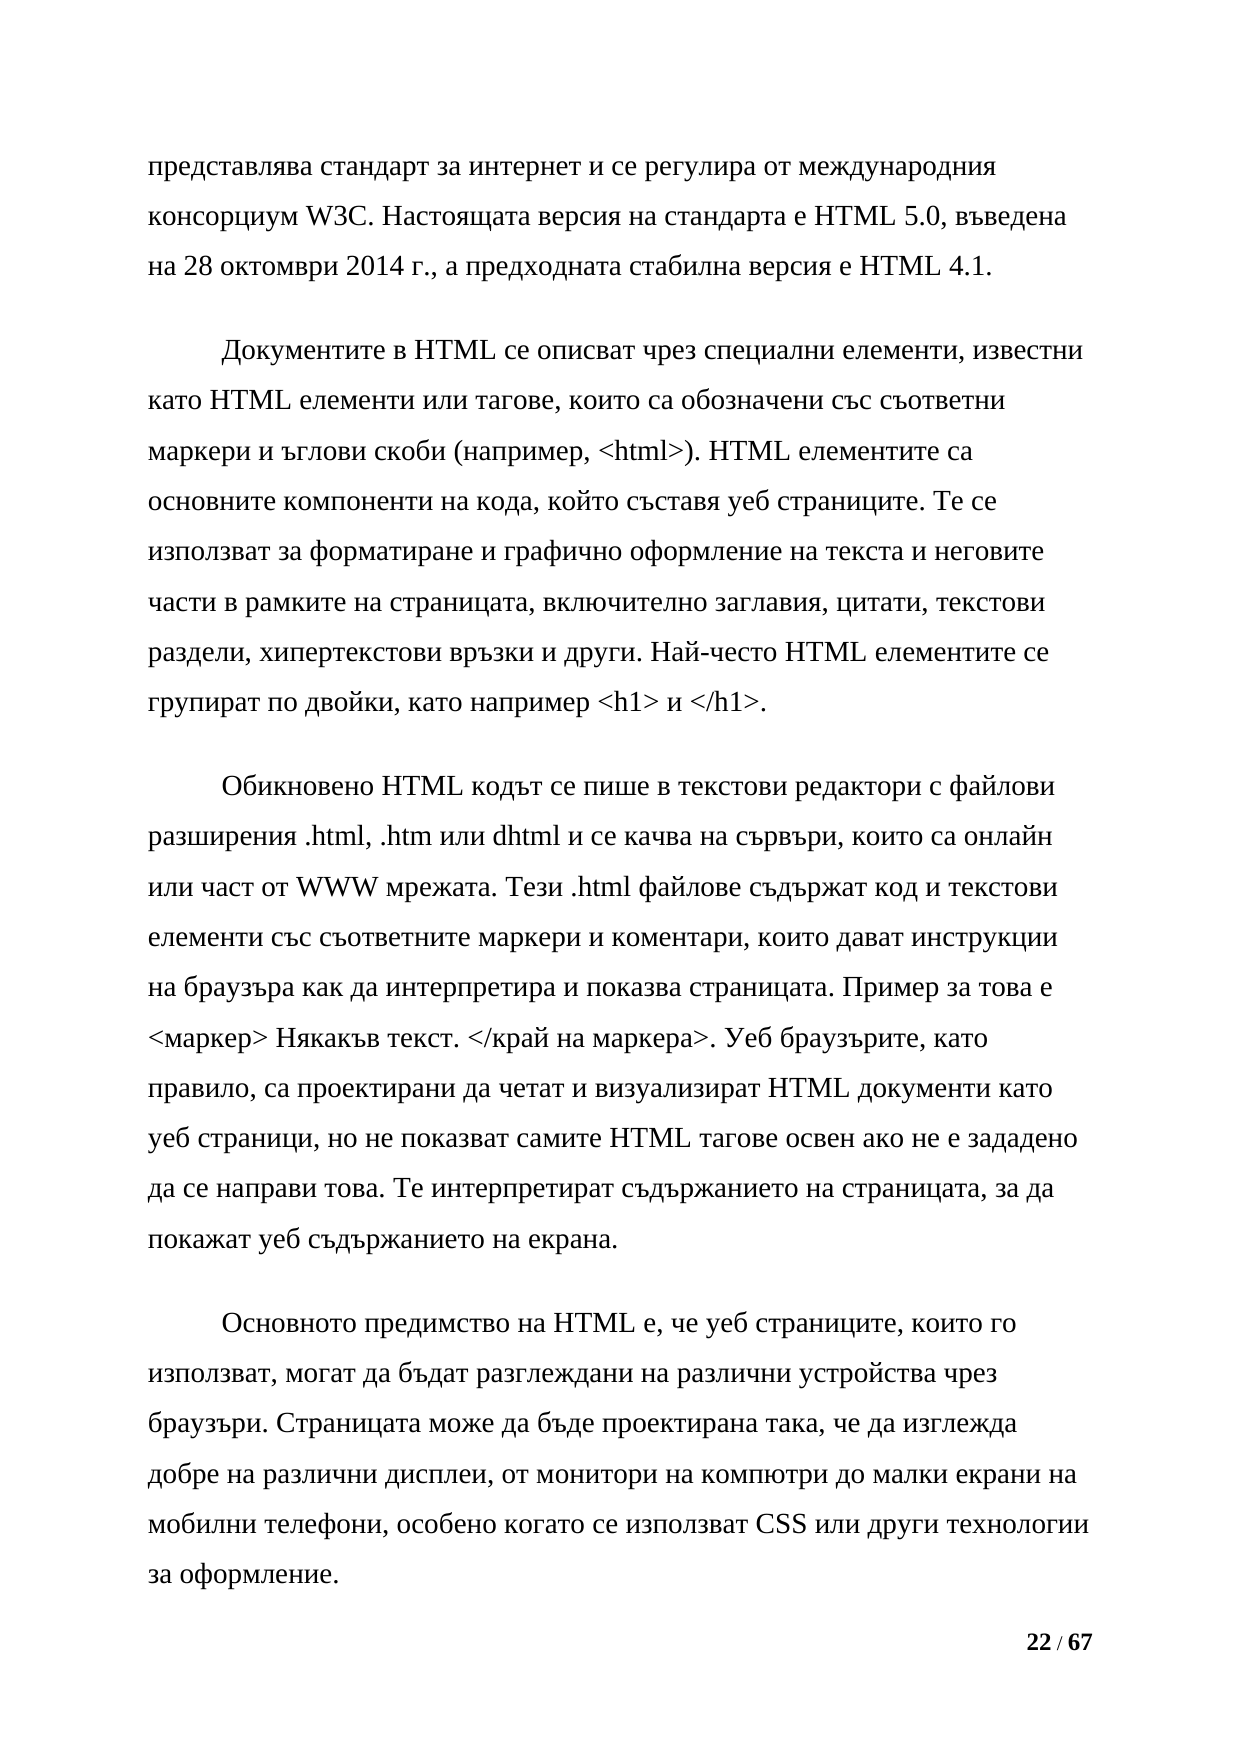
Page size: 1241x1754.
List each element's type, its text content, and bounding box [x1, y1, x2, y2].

text Обикновено HTML кодът се пише в текстови редактори с файлови разширения .html, .htm или dhtml и се качва на сървъри, които са онлайн или част от WWW мрежата. Тези .html файлове съдържат код и текстови елементи със съответните маркери и коментари, които дават инструкции на браузъра как да интерпретира и показва страницата. Пример за това е <маркер> Някакъв текст. </край на маркера>. Уеб браузърите, като правило, са проектирани да четат и визуализират HTML документи като уеб страници, но не показват самите HTML тагове освен ако не е зададено да се направи това. Те интерпретират съдържанието на страницата, за да покажат уеб съдържанието на екрана. [148, 768, 1093, 1254]
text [148, 148, 1093, 282]
text Документите в HTML се описват чрез специални елементи, известни като HTML елементи или тагове, които са обозначени със съответни маркери и ъглови скоби (например, <html>). HTML елементите са основните компоненти на кода, който съставя уеб страниците. Те се използват за форматиране и графично оформление на текста и неговите части в рамките на страницата, включително заглавия, цитати, текстови раздели, хипертекстови връзки и други. Най-често HTML елементите се групират по двойки, като например <h1> и </h1>. [148, 332, 1093, 718]
text Основното предимство на HTML е, че уеб страниците, които го използват, могат да бъдат разглеждани на различни устройства чрез браузъри. Страницата може да бъде проектирана така, че да изглежда добре на различни дисплеи, от монитори на компютри до малки екрани на мобилни телефони, особено когато се използват CSS или други технологии за оформление. [148, 1305, 1093, 1590]
